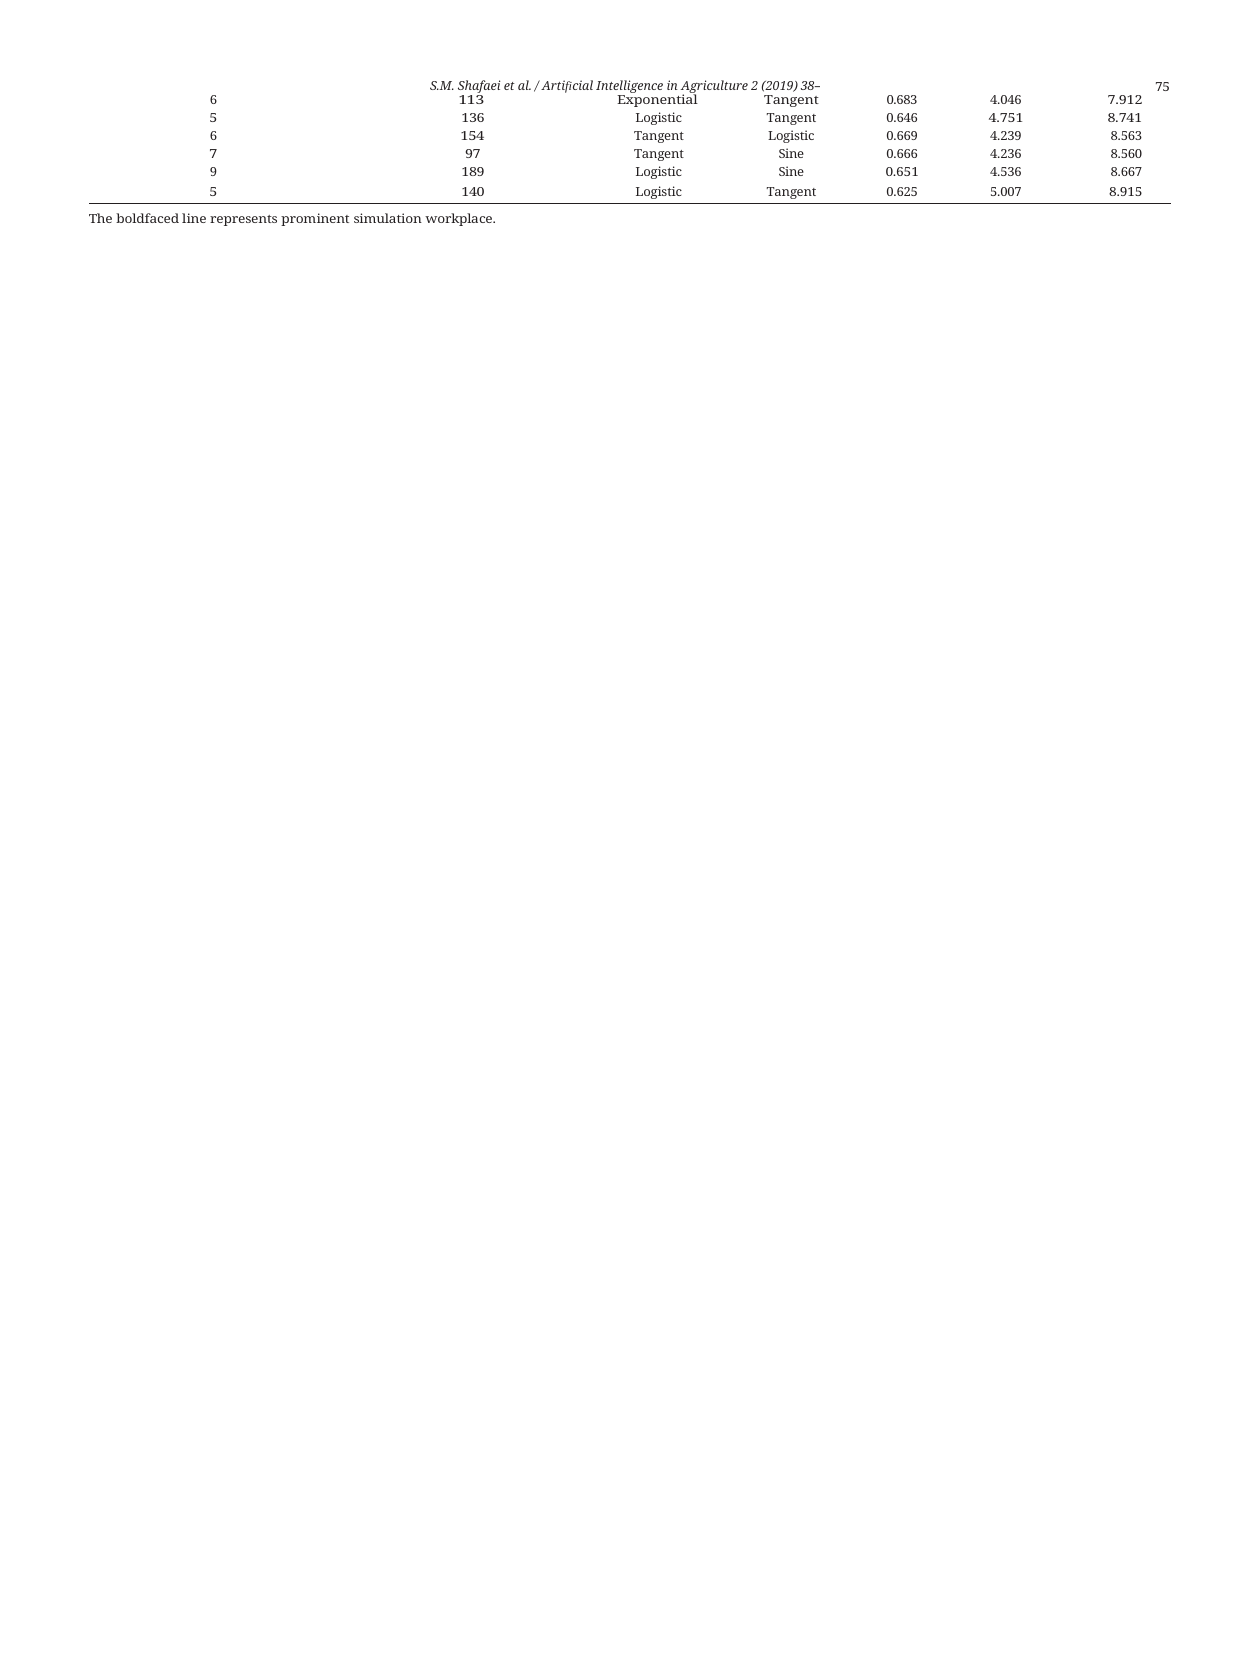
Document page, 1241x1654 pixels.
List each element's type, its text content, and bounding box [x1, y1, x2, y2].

table_cell 6 [89, 127, 341, 145]
table_cell Tangent [553, 127, 726, 145]
table_cell 5.007 [954, 181, 1066, 203]
table_cell 140 [341, 181, 553, 203]
table_cell 4.046 [954, 92, 1066, 109]
table_cell 0.646 [856, 110, 954, 127]
text The boldfaced line represents prominent simulation workplace. [88, 211, 1182, 228]
table_cell 136 [341, 110, 553, 127]
table_cell 0.625 [856, 181, 954, 203]
table_cell 4.536 [954, 163, 1066, 181]
table_cell 0.651 [856, 163, 954, 181]
table_cell 189 [341, 163, 553, 181]
table_cell Sine [726, 163, 856, 181]
table_cell Logistic [726, 127, 856, 145]
table_cell 6 [89, 92, 341, 109]
table_cell 113 [341, 92, 553, 109]
table_cell 8.741 [1066, 110, 1171, 127]
table_cell Exponential [553, 92, 726, 109]
table_cell 4.751 [954, 110, 1066, 127]
table_cell 0.669 [856, 127, 954, 145]
table_cell Sine [726, 145, 856, 163]
table_cell 9 [89, 163, 341, 181]
table_cell 4.239 [954, 127, 1066, 145]
table_cell 8.915 [1066, 181, 1171, 203]
table_cell 7 [89, 145, 341, 163]
table_cell 8.667 [1066, 163, 1171, 181]
table_cell 8.563 [1066, 127, 1171, 145]
table_cell Tangent [553, 145, 726, 163]
table_cell Logistic [553, 110, 726, 127]
table_cell 8.560 [1066, 145, 1171, 163]
table_cell Logistic [553, 181, 726, 203]
table_cell 7.912 [1066, 92, 1171, 109]
table_cell 0.666 [856, 145, 954, 163]
table_cell Tangent [726, 92, 856, 109]
table_cell Tangent [726, 181, 856, 203]
table_cell 4.236 [954, 145, 1066, 163]
table_cell 154 [341, 127, 553, 145]
table_cell Logistic [553, 163, 726, 181]
table_cell 5 [89, 181, 341, 203]
table_cell 0.683 [856, 92, 954, 109]
table_cell 97 [341, 145, 553, 163]
table_cell 5 [89, 110, 341, 127]
table_cell Tangent [726, 110, 856, 127]
